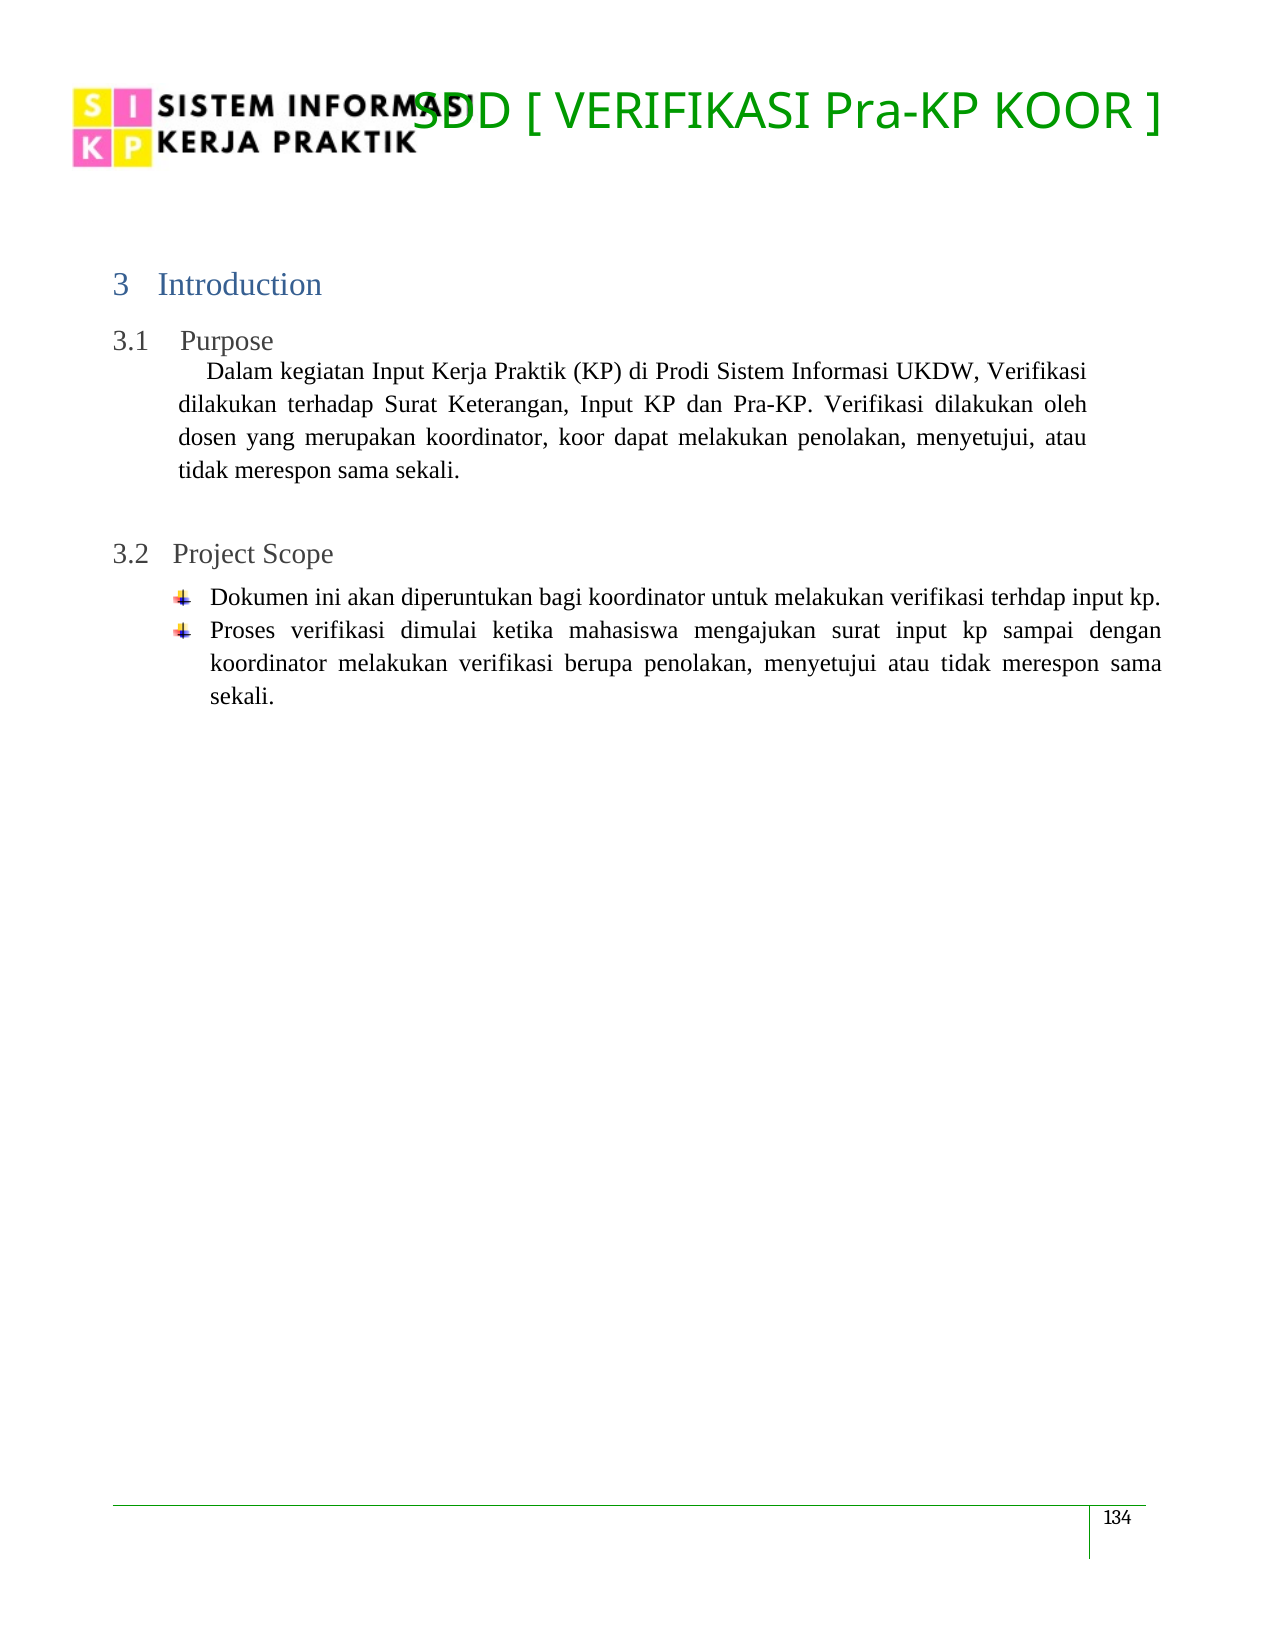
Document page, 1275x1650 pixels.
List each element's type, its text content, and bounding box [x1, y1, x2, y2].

list Proses verifikasi dimulai ketika mahasiswa mengajukan surat input kp sampai dengan koordinator melakukan verifikasi berupa penolakan, menyetujui atau tidak merespon sama sekali. [172, 615, 1162, 710]
subtitle Purpose [112, 323, 1162, 356]
picture [173, 588, 191, 606]
subtitle Introduction [112, 264, 1162, 302]
list Dokumen ini akan diperuntukan bagi koordinator untuk melakukan verifikasi terhdap input kp. [172, 582, 1162, 611]
picture [71, 83, 479, 171]
picture [173, 621, 191, 639]
subtitle Project Scope [112, 536, 1162, 569]
list Dalam kegiatan Input Kerja Praktik (KP) di Prodi Sistem Informasi UKDW, Verifikasi dilakukan terhadap Surat Keterangan, Input KP dan Pra-KP. Verifikasi dilakukan oleh dosen yang merupakan koordinator, koor dapat melakukan penolakan, menyetujui, atau tidak merespon sama sekali. [178, 356, 1087, 484]
